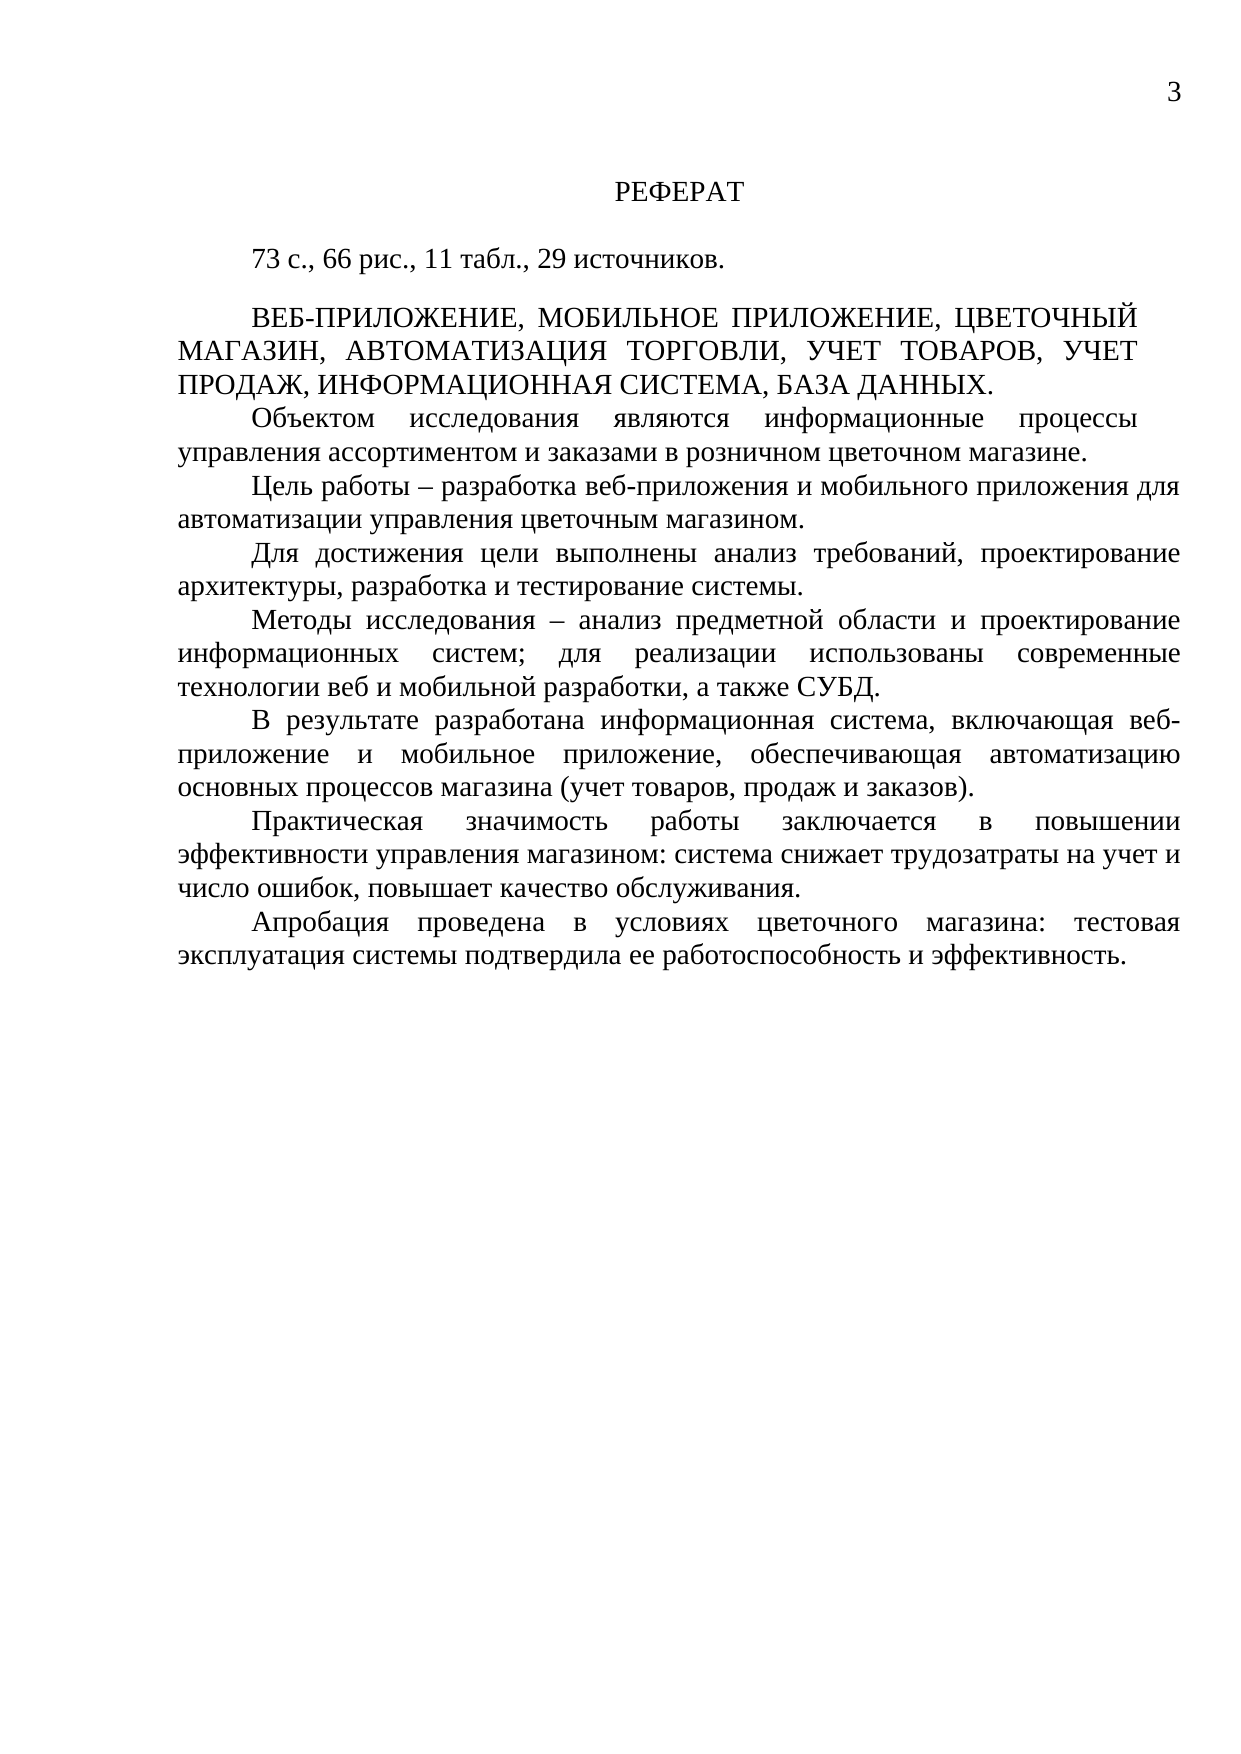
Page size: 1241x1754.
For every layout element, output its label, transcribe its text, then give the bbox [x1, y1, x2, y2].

text ВЕБ-ПРИЛОЖЕНИЕ, МОБИЛЬНОЕ ПРИЛОЖЕНИЕ, ЦВЕТОЧНЫЙ МАГАЗИН, АВТОМАТИЗАЦИЯ ТОРГОВЛИ, УЧЕТ ТОВАРОВ, УЧЕТ ПРОДАЖ, ИНФОРМАЦИОННАЯ СИСТЕМА, БАЗА ДАННЫХ. [177, 300, 1138, 401]
text Апробация проведена в условиях цветочного магазина: тестовая эксплуатация системы подтвердила ее работоспособность и эффективность. [177, 904, 1181, 971]
text Для достижения цели выполнены анализ требований, проектирование архитектуры, разработка и тестирование системы. [177, 535, 1181, 602]
text Методы исследования – анализ предметной области и проектирование информационных систем; для реализации использованы современные технологии веб и мобильной разработки, а также СУБД. [177, 602, 1181, 702]
text Практическая значимость работы заключается в повышении эффективности управления магазином: система снижает трудозатраты на учет и число ошибок, повышает качество обслуживания. [177, 803, 1181, 904]
text Цель работы – разработка веб-приложения и мобильного приложения для автоматизации управления цветочным магазином. [177, 468, 1181, 535]
text В результате разработана информационная система, включающая веб-приложение и мобильное приложение, обеспечивающая автоматизацию основных процессов магазина (учет товаров, продаж и заказов). [177, 702, 1181, 803]
text РЕФЕРАТ [177, 174, 1181, 208]
text 73 с., 66 рис., 11 табл., 29 источников. [177, 241, 1153, 275]
text Объектом исследования являются информационные процессы управления ассортиментом и заказами в розничном цветочном магазине. [177, 401, 1138, 468]
